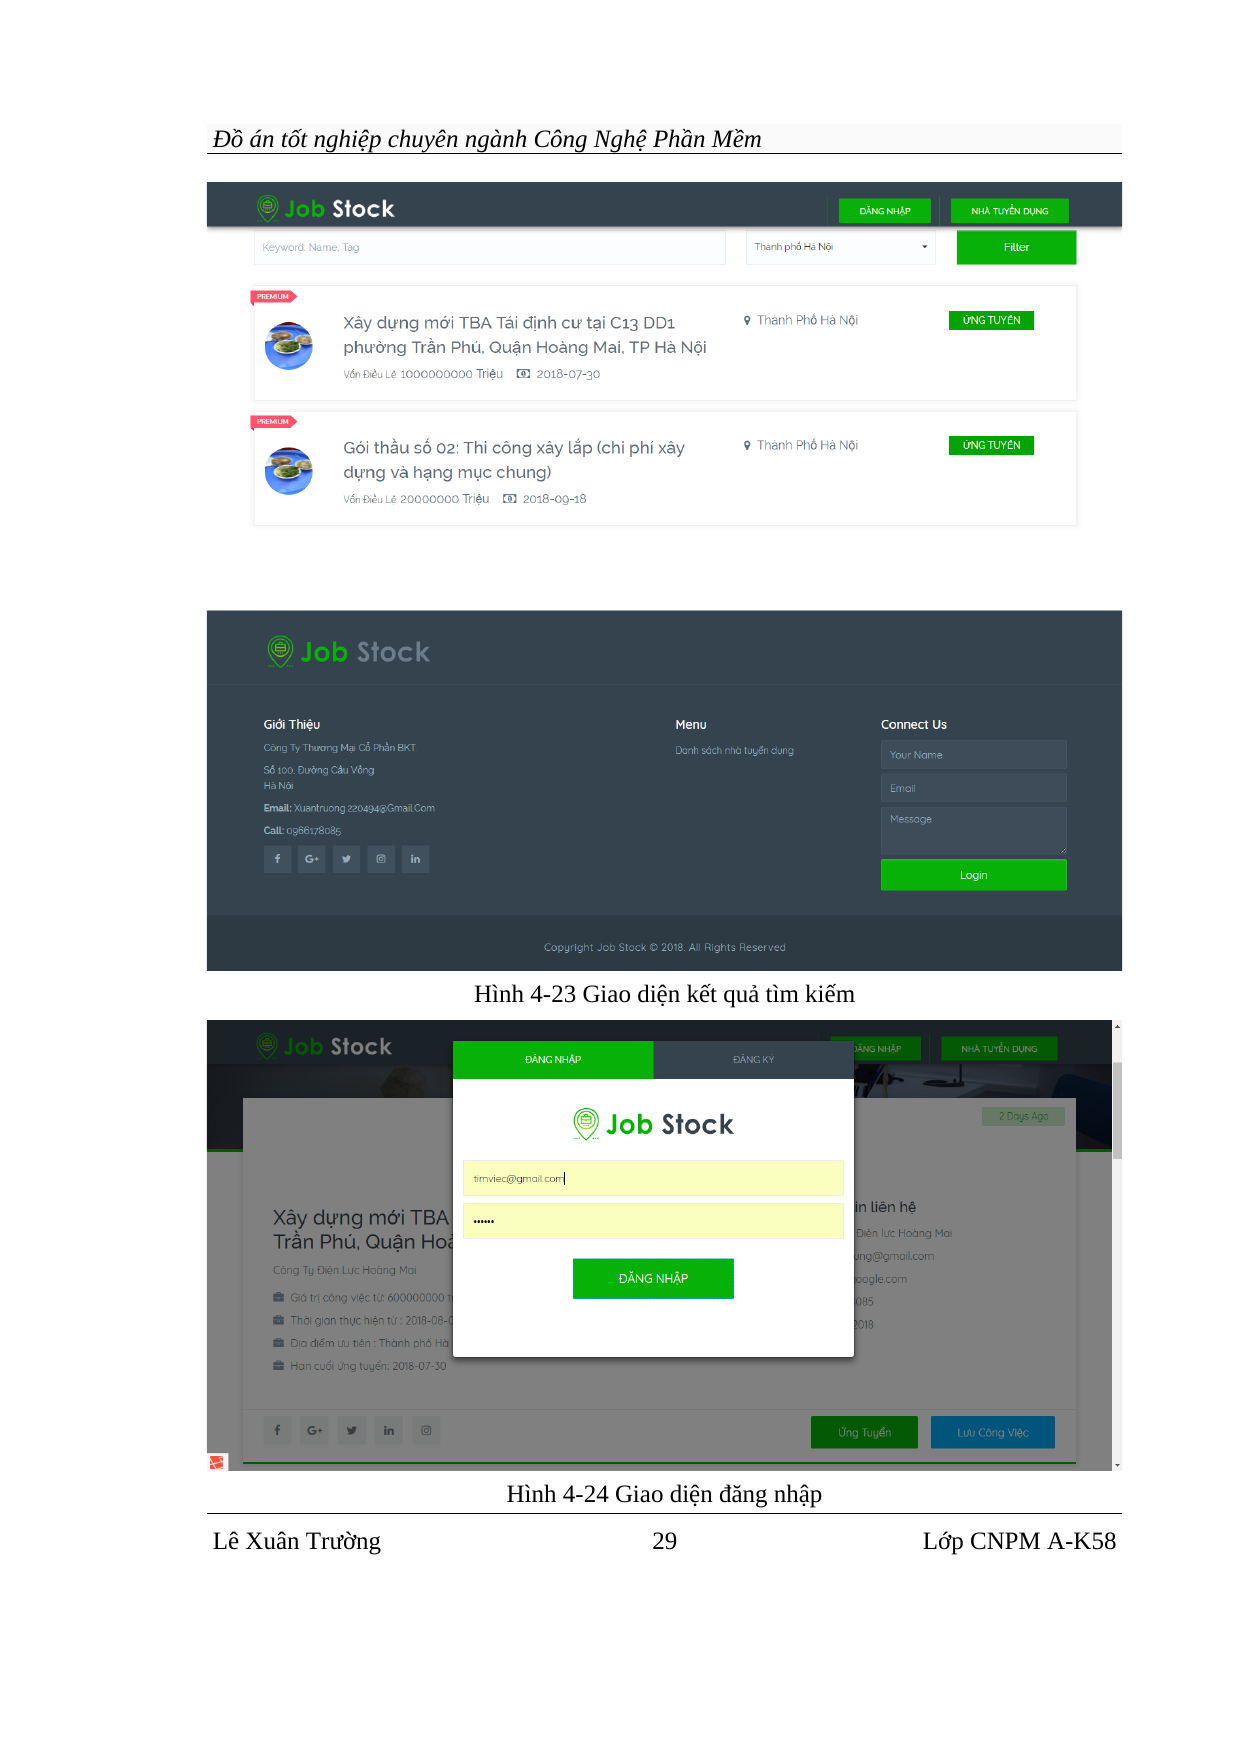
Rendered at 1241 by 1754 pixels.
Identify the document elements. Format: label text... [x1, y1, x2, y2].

picture [206, 182, 1123, 971]
picture [206, 1020, 1123, 1471]
